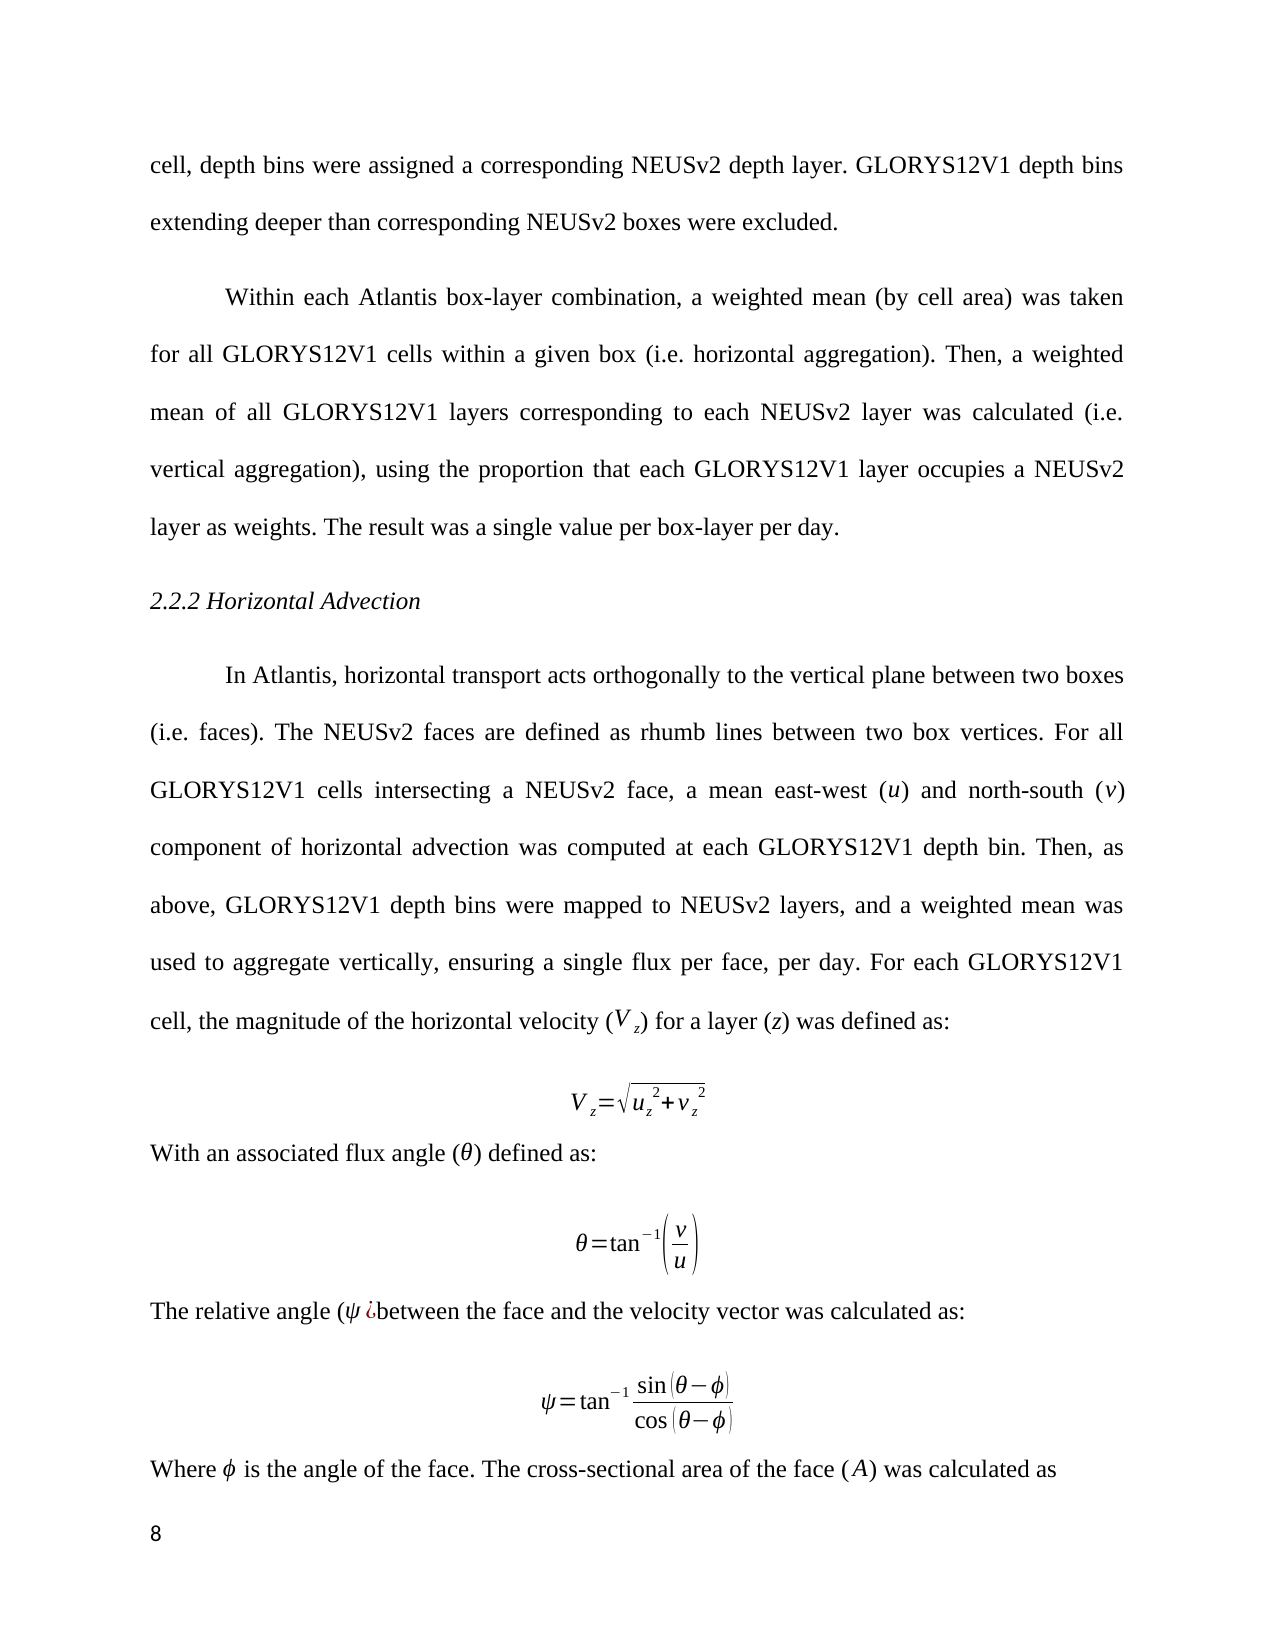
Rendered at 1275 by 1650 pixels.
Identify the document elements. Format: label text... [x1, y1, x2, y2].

text With an associated flux angle () defined as: [150, 1138, 1125, 1167]
text 2.2.2 Horizontal Advection [150, 586, 1125, 614]
text Where is the angle of the face. The cross-sectional area of the face () was calculated as [150, 1454, 1125, 1483]
text The relative angle (between the face and the velocity vector was calculated as: [150, 1296, 1125, 1325]
text Within each Atlantis box-layer combination, a weighted mean (by cell area) was taken for all GLORYS12V1 cells within a given box (i.e. horizontal aggregation). Then, a weighted mean of all GLORYS12V1 layers corresponding to each NEUSv2 layer was calculated (i.e. vertical aggregation), using the proportion that each GLORYS12V1 layer occupies a NEUSv2 layer as weights. The result was a single value per box-layer per day. [150, 282, 1125, 540]
text In Atlantis, horizontal transport acts orthogonally to the vertical plane between two boxes (i.e. faces). The NEUSv2 faces are defined as rhumb lines between two box vertices. For all GLORYS12V1 cells intersecting a NEUSv2 face, a mean east-west () and north-south () component of horizontal advection was computed at each GLORYS12V1 depth bin. Then, as above, GLORYS12V1 depth bins were mapped to NEUSv2 layers, and a weighted mean was used to aggregate vertically, ensuring a single flux per face, per day. For each GLORYS12V1 cell, the magnitude of the horizontal velocity () for a layer (z) was defined as: [150, 660, 1125, 1036]
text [150, 150, 1125, 236]
